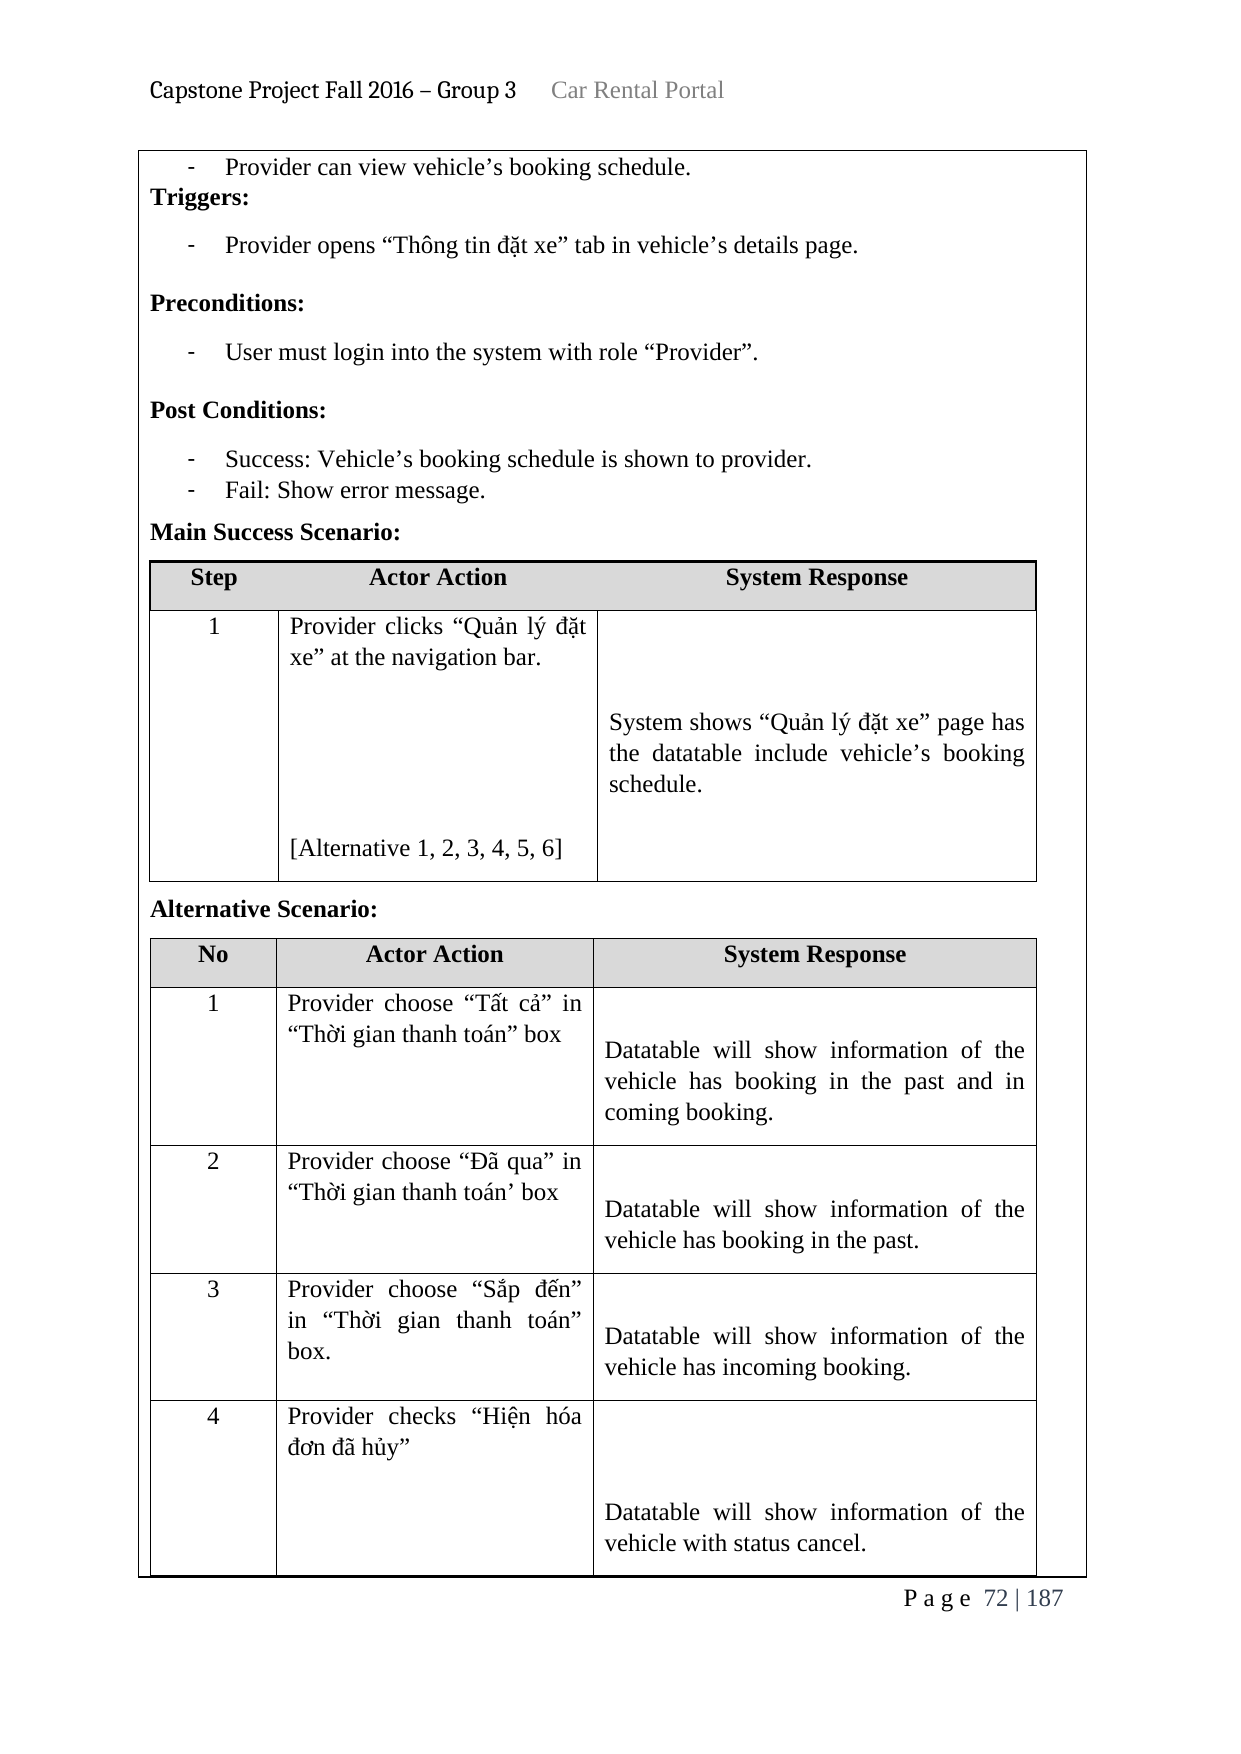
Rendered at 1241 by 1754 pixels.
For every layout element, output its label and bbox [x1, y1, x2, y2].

table_cell [139, 151, 1086, 1576]
